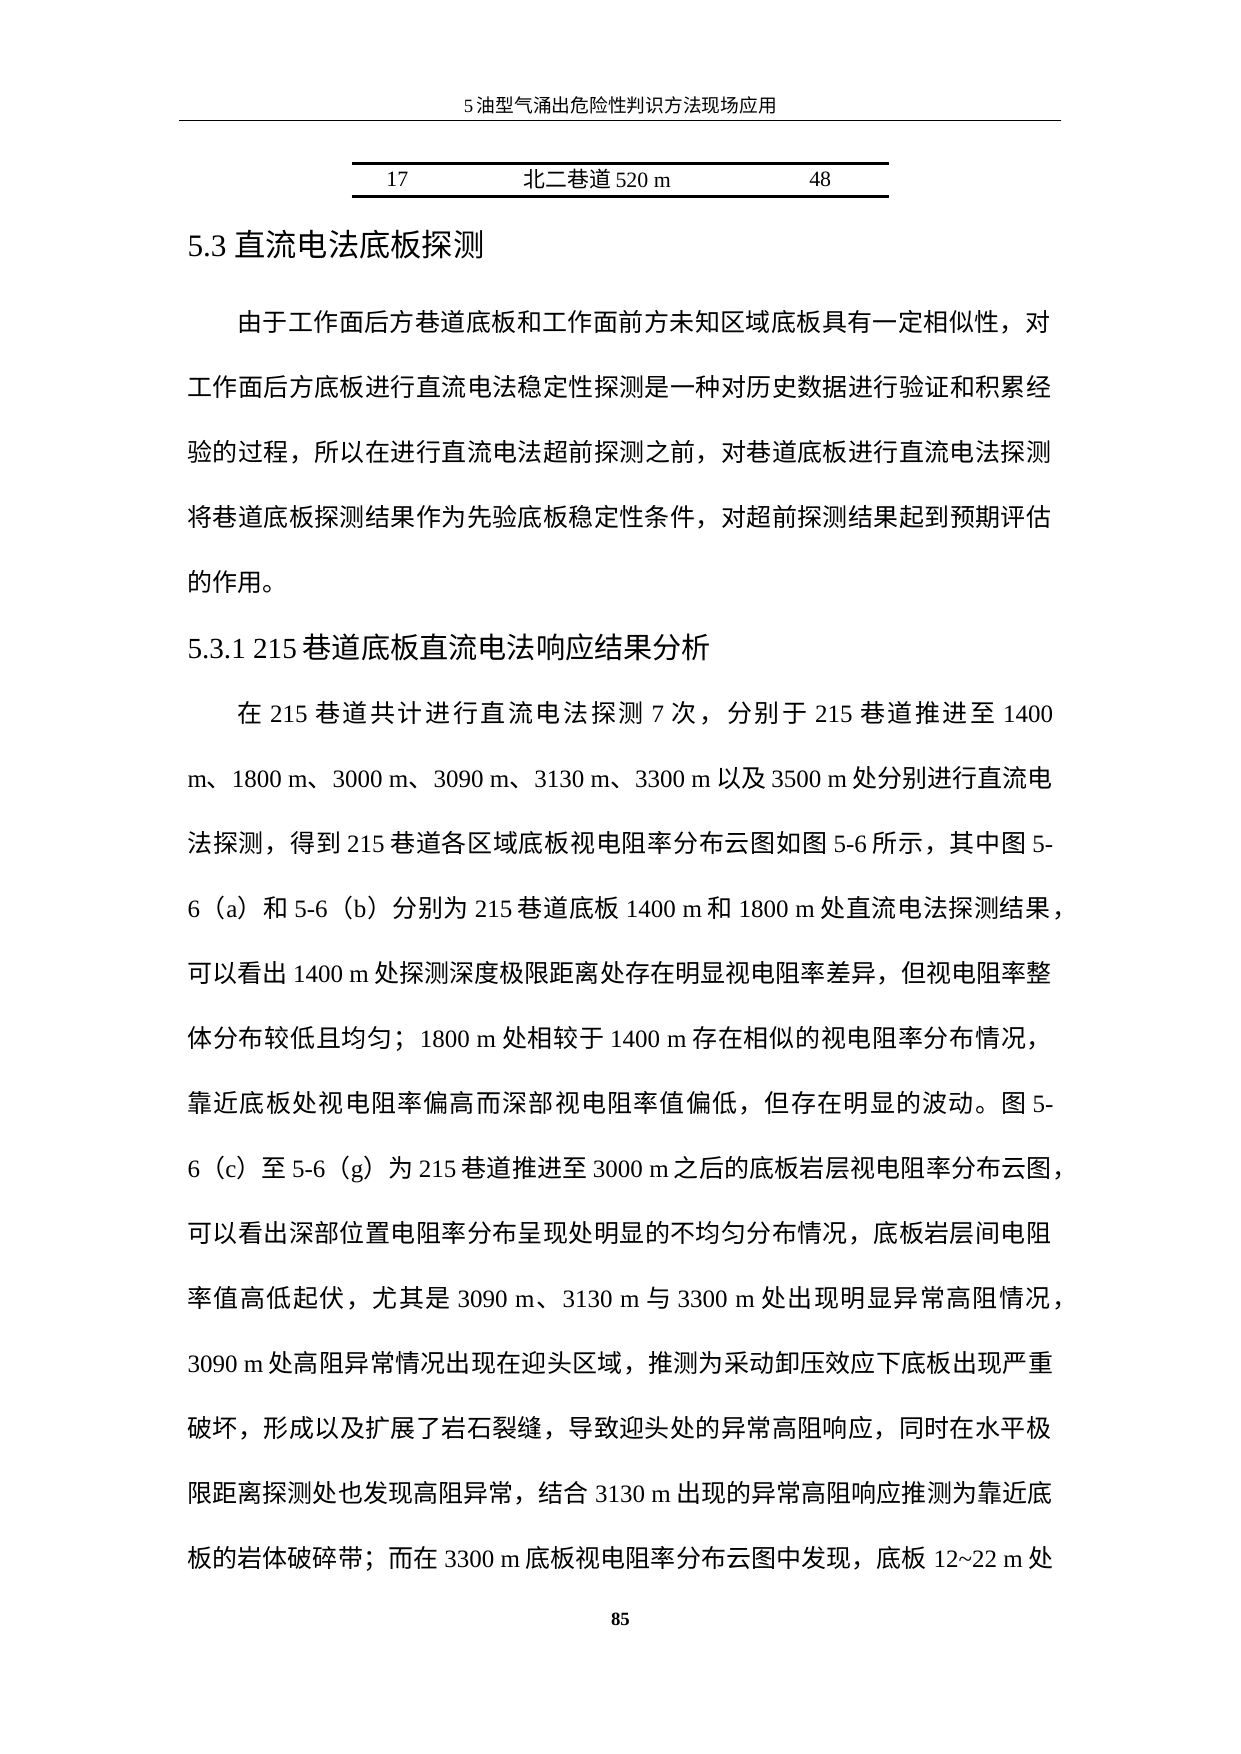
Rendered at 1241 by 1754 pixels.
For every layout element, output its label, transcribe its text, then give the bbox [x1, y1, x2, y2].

table_cell 17 [352, 165, 443, 194]
table_cell 48 [751, 165, 888, 194]
table_cell 北二巷道520 m [443, 165, 751, 194]
list 215巷道底板直流电法响应结果分析 [187, 625, 1053, 667]
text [187, 679, 1053, 1589]
list 直流电法底板探测（Direct current method floor detection） [187, 210, 1053, 275]
text 由于工作面后方巷道底板和工作面前方未知区域底板具有一定相似性，对工作面后方底板进行直流电法稳定性探测是一种对历史数据进行验证和积累经验的过程，所以在进行直流电法超前探测之前，对巷道底板进行直流电法探测，将巷道底板探测结果作为先验底板稳定性条件，对超前探测结果起到预期评估的作用。 [187, 288, 1053, 613]
